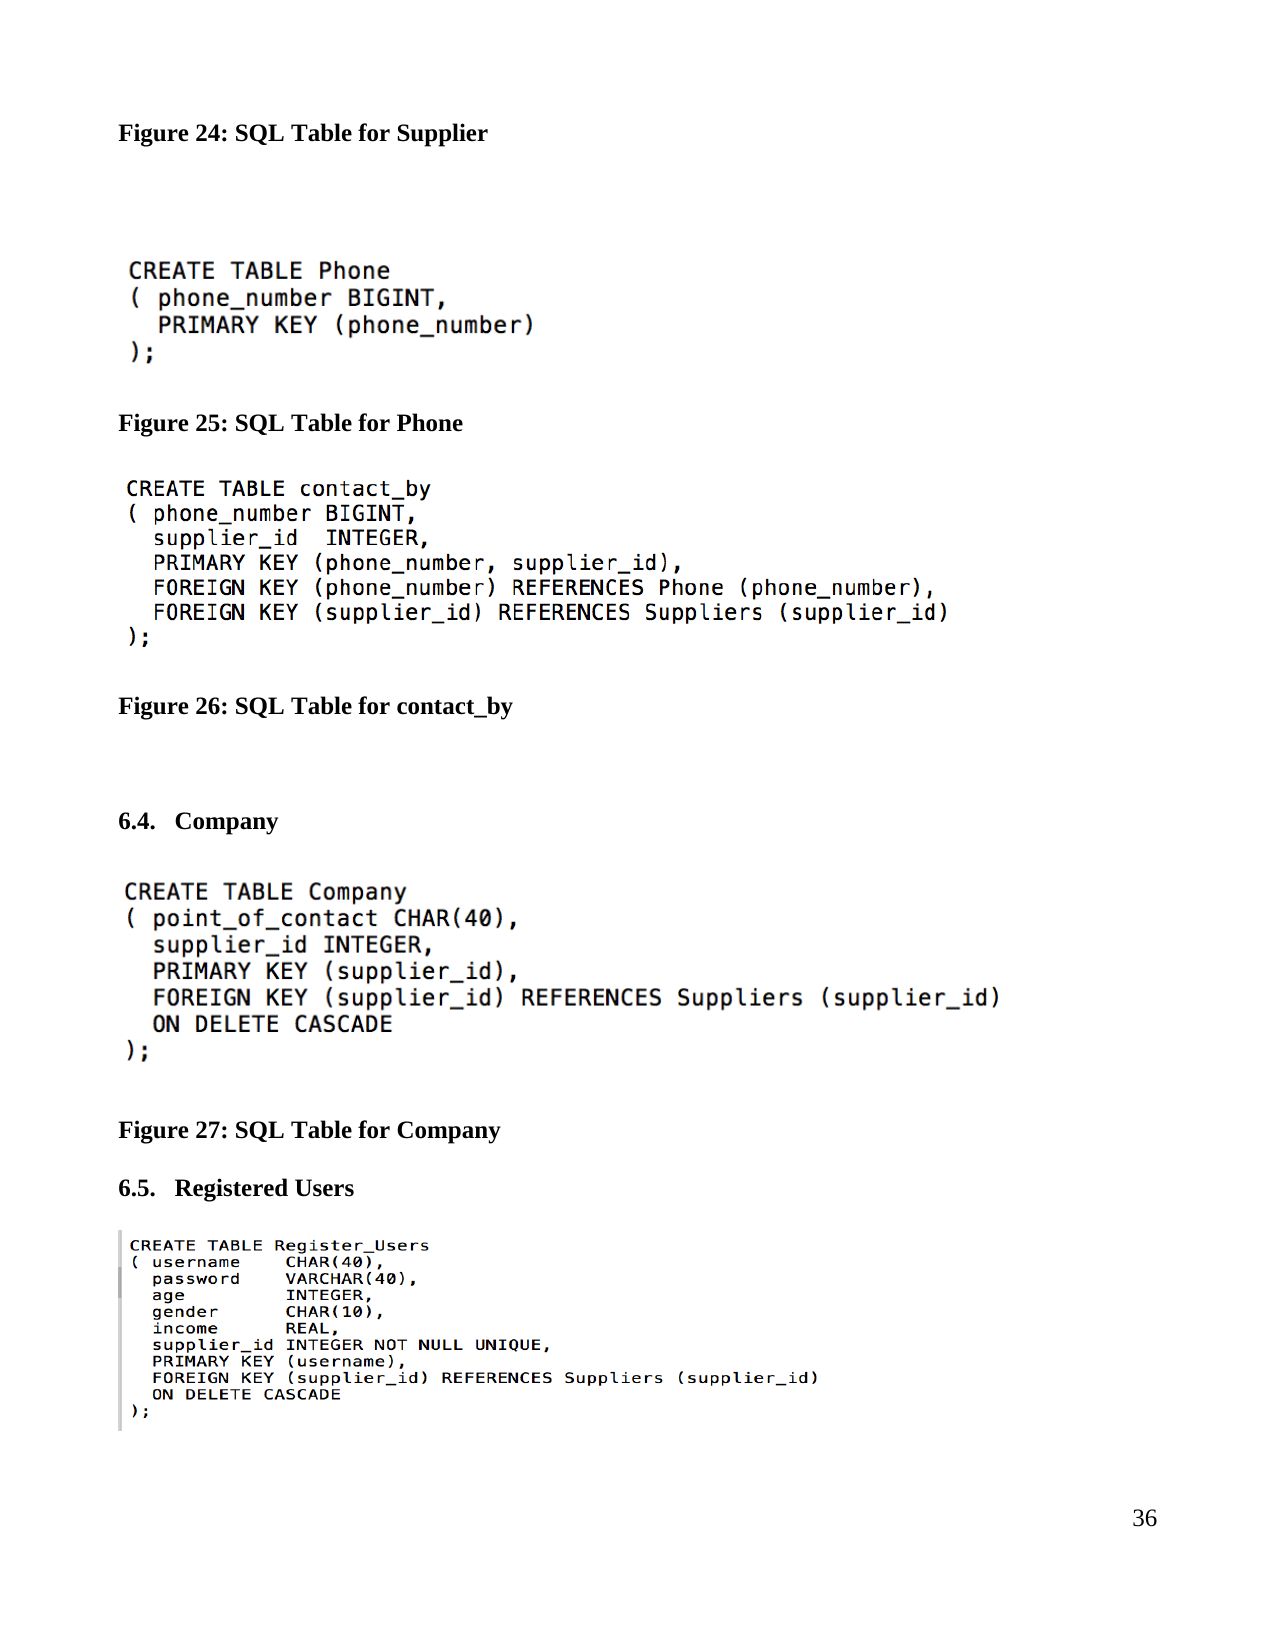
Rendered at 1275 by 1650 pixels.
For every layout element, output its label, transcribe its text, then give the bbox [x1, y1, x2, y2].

text Figure 25: SQL Table for Phone [118, 408, 1157, 436]
picture [118, 233, 585, 379]
list Registered Users [118, 1173, 1157, 1202]
list Company [118, 806, 1157, 835]
text Figure 24: SQL Table for Supplier [118, 118, 1157, 147]
text Figure 27: SQL Table for Company [118, 1115, 1157, 1144]
picture [118, 465, 1157, 663]
text Figure 26: SQL Table for contact_by [118, 691, 1157, 720]
picture [118, 863, 1157, 1087]
picture [118, 1230, 870, 1431]
